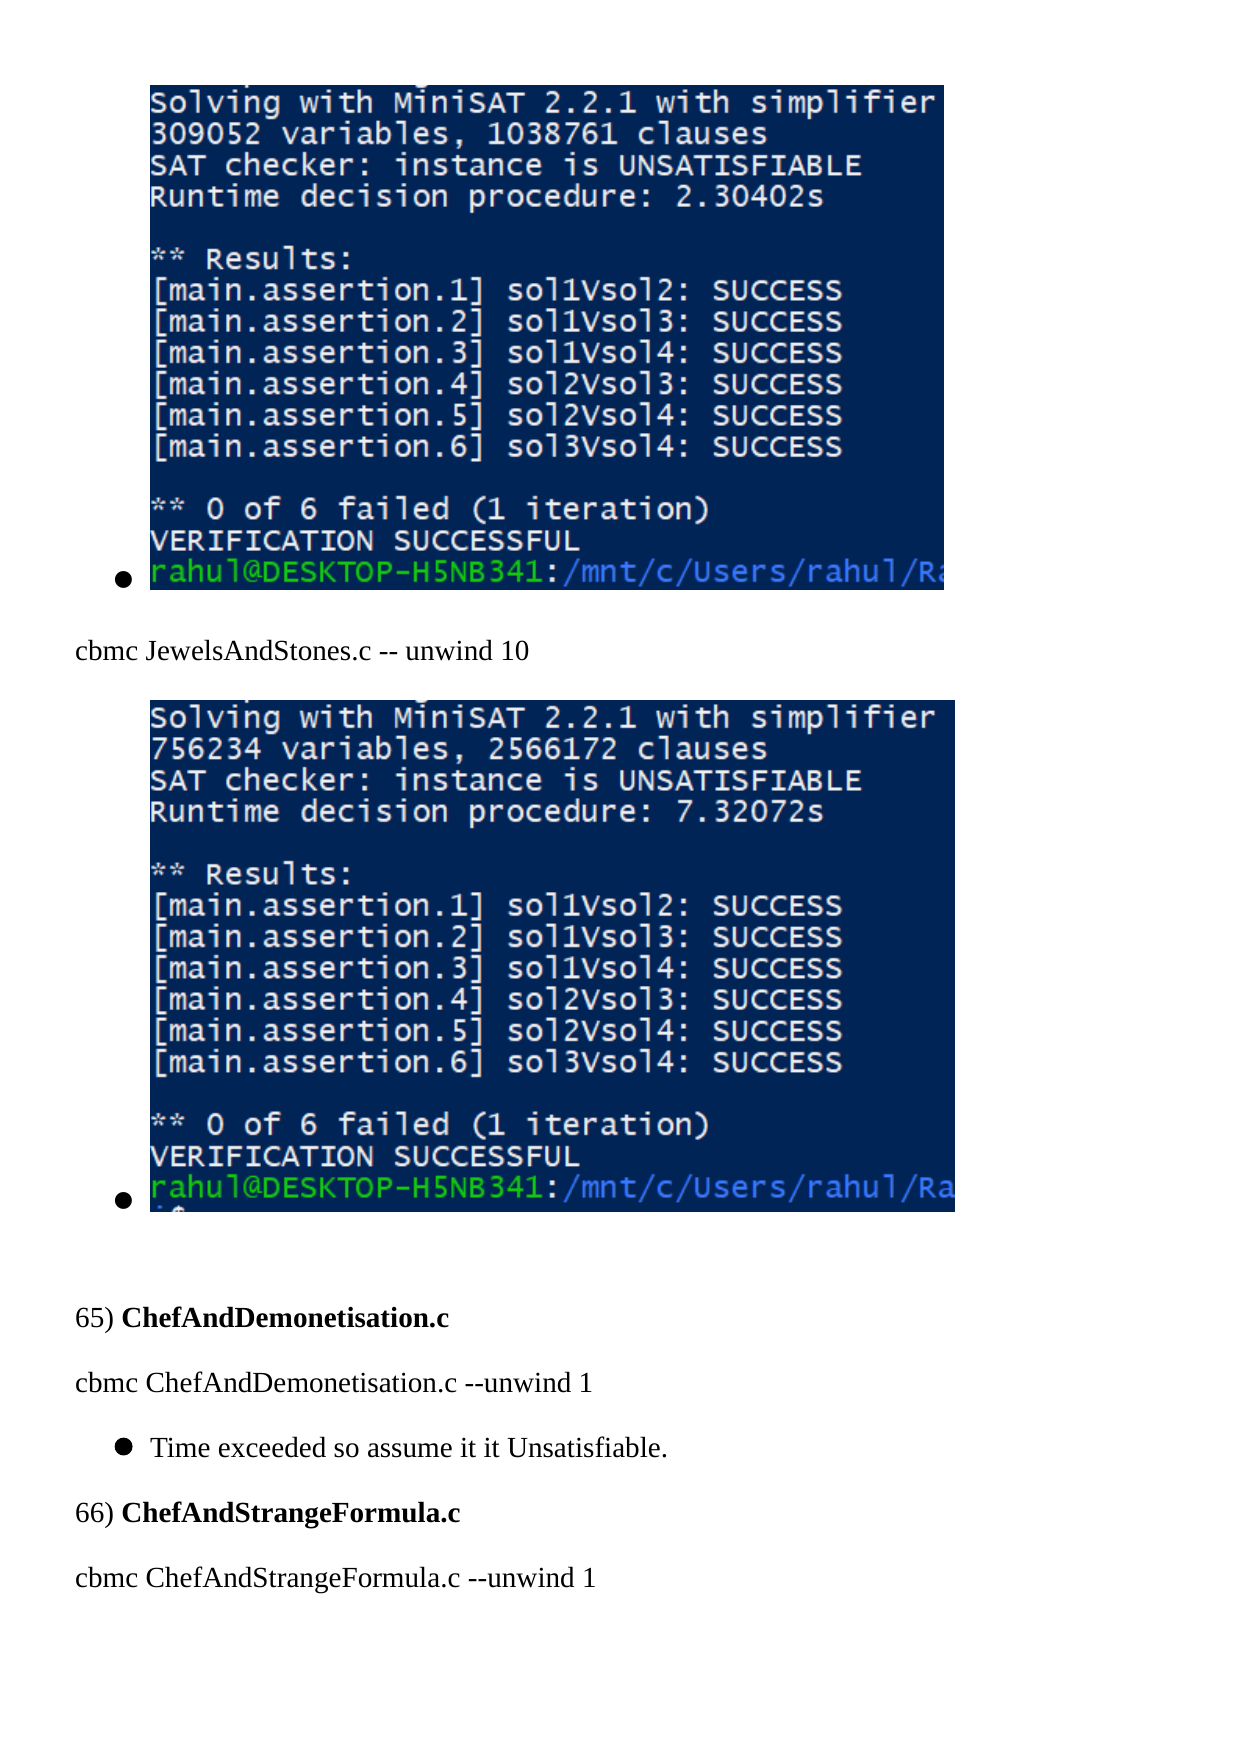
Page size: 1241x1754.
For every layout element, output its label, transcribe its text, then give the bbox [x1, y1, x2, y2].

list Time exceeded so assume it it Unsatisfiable. [112, 1414, 1165, 1479]
picture [150, 85, 944, 590]
list cbmc ChefAndStrangeFormula.c --unwind 1 [75, 1544, 1165, 1609]
list ChefAndDemonetisation.c [75, 1284, 1165, 1349]
text cbmc JewelsAndStones.c -- unwind 10 [75, 617, 1165, 682]
list ChefAndStrangeFormula.c [75, 1479, 1165, 1544]
list cbmc ChefAndDemonetisation.c --unwind 1 [75, 1349, 1165, 1414]
picture [150, 700, 955, 1212]
